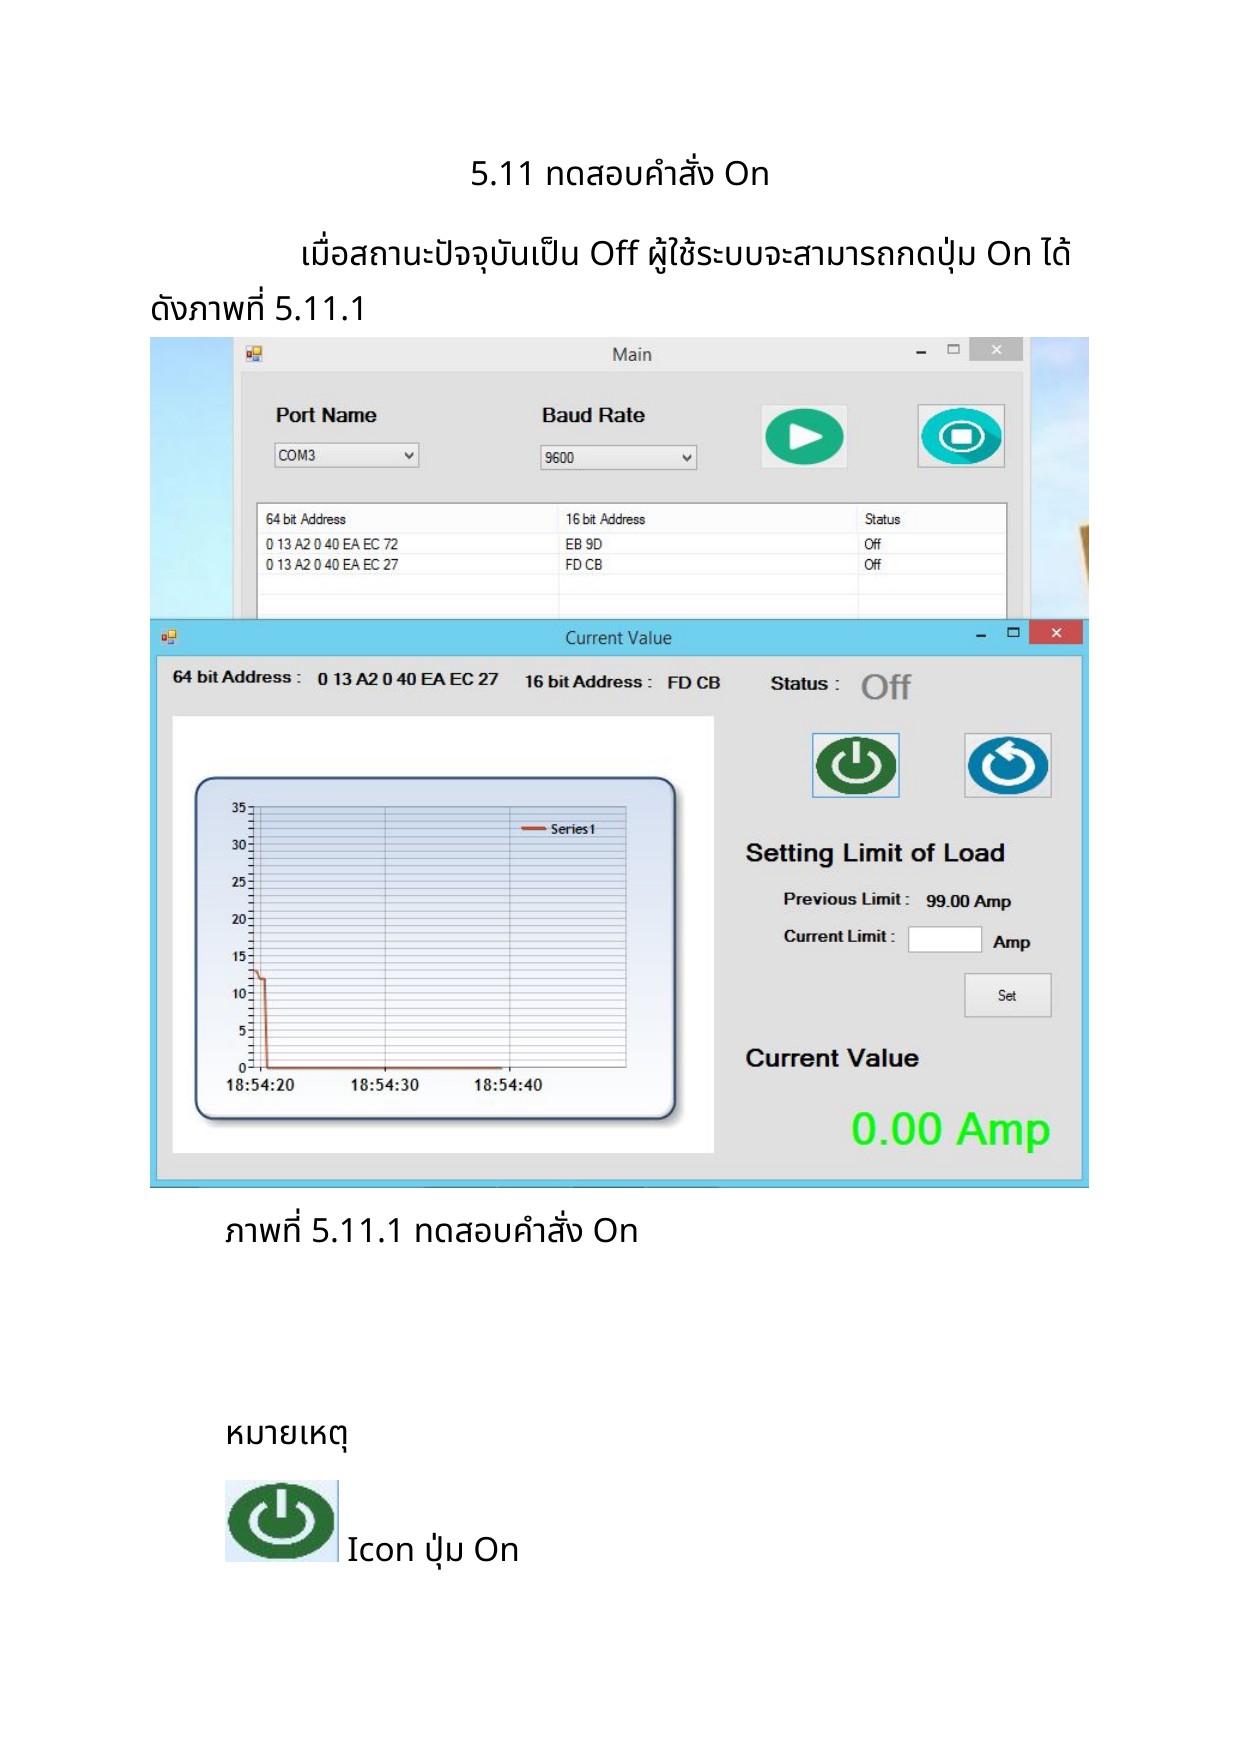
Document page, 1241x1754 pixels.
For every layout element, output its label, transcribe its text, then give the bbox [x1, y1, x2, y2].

text Icon ปุ่ม On [150, 1480, 1090, 1577]
picture [150, 337, 1089, 1188]
text หมายเหตุ [150, 1409, 1090, 1459]
subtitle 5.11 ทดสอบคำสั่ง On [150, 150, 1090, 201]
text ภาพที่ 5.11.1 ทดสอบคำสั่ง On [150, 1207, 1090, 1257]
picture [225, 1480, 339, 1562]
